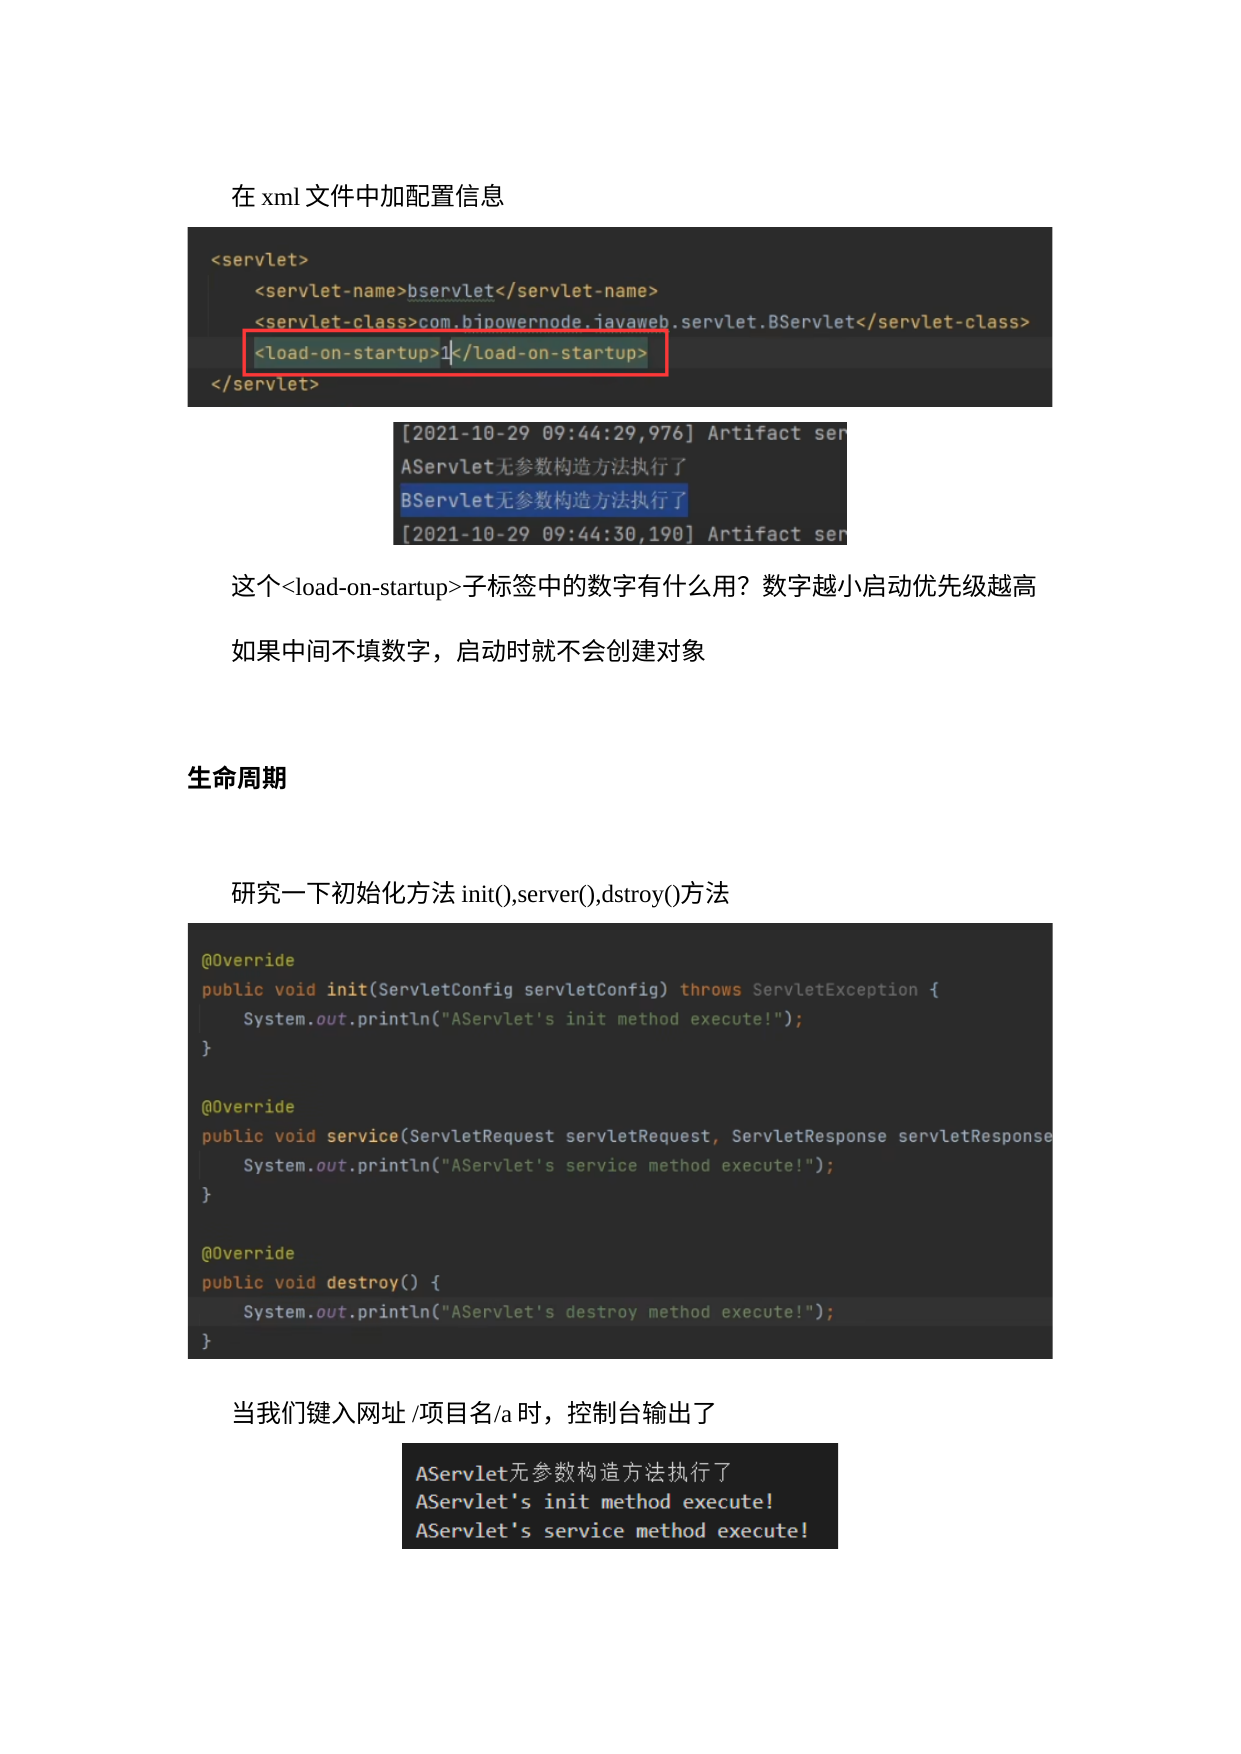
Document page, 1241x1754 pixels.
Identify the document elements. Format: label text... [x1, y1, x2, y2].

picture [187, 227, 1053, 407]
text 这个<load-on-startup>子标签中的数字有什么用？数字越小启动优先级越高 [187, 552, 1053, 617]
picture [393, 422, 847, 545]
text 研究一下初始化方法init(),server(),dstroy()方法 [187, 859, 1053, 923]
picture [187, 923, 1053, 1359]
subtitle 生命周期 [187, 744, 1053, 809]
picture [402, 1443, 839, 1549]
text 在xml文件中加配置信息 [187, 162, 1053, 227]
text 如果中间不填数字，启动时就不会创建对象 [187, 617, 1053, 682]
text 当我们键入网址 /项目名/a时，控制台输出了 [187, 1379, 1053, 1444]
